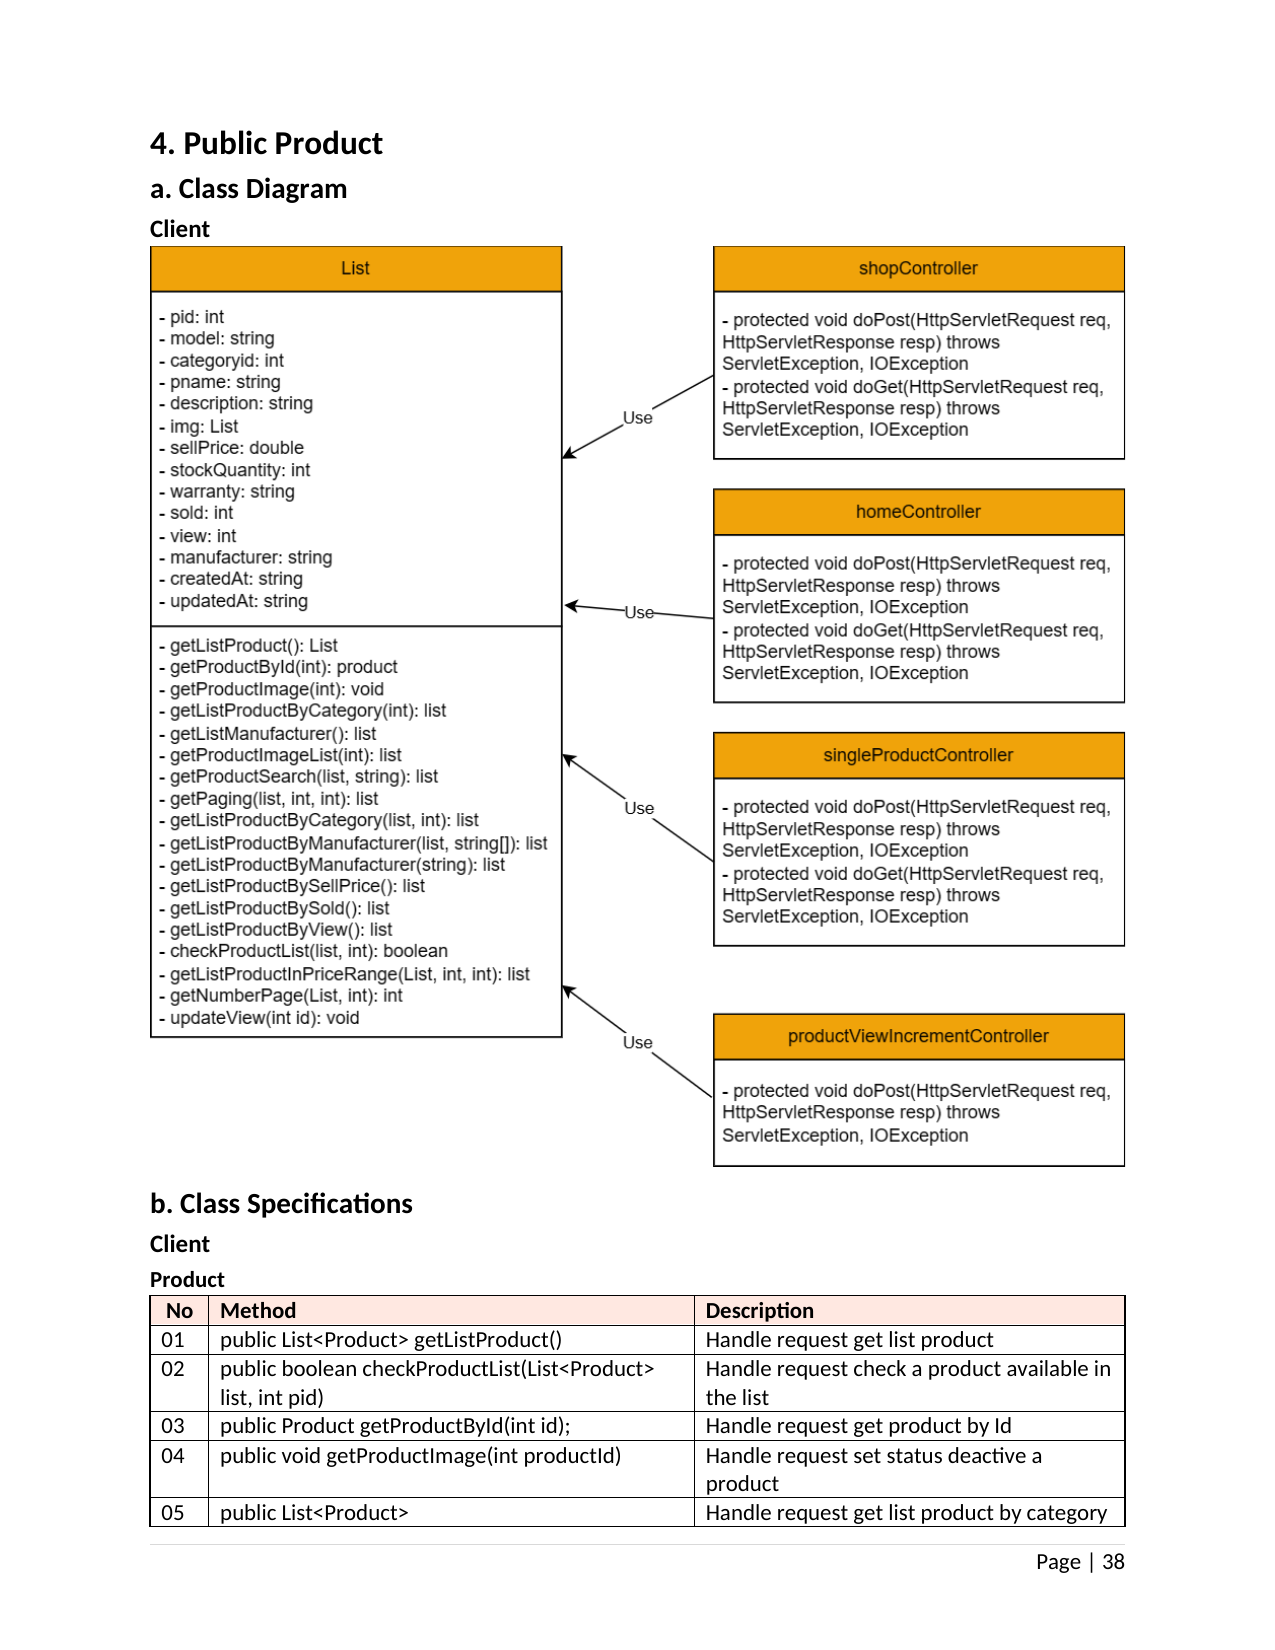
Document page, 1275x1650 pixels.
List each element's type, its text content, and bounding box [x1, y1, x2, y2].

subtitle 4. Public Product [150, 122, 1125, 163]
table_header Description [695, 1296, 1124, 1324]
table_cell 03 [151, 1412, 208, 1440]
subtitle a. Class Diagram [150, 170, 1125, 206]
subtitle Product [150, 1265, 1125, 1293]
subtitle Client [150, 1228, 1125, 1259]
table_cell 01 [151, 1326, 208, 1353]
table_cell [209, 1498, 694, 1526]
table_cell 02 [151, 1355, 208, 1411]
table_cell public Product getProductById(int id); [209, 1412, 694, 1440]
table_cell Handle request get list product [695, 1326, 1124, 1353]
table_header Method [209, 1296, 694, 1324]
table_cell Handle request check a product available in the list [695, 1355, 1124, 1411]
table_cell public List<Product> getListProduct() [209, 1326, 694, 1353]
table_cell Handle request set status deactive a product [695, 1441, 1124, 1497]
table_cell public void getProductImage(int productId) [209, 1441, 694, 1497]
table_header No [151, 1296, 208, 1324]
table_cell Handle request get product by Id [695, 1412, 1124, 1440]
table_cell 04 [151, 1441, 208, 1497]
subtitle Client [150, 213, 1125, 243]
picture [150, 246, 1125, 1167]
subtitle b. Class Specifications [150, 1186, 1125, 1221]
table_cell public boolean checkProductList(List<Product> list, int pid) [209, 1355, 694, 1411]
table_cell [695, 1498, 1124, 1526]
table_cell 05 [151, 1498, 208, 1526]
